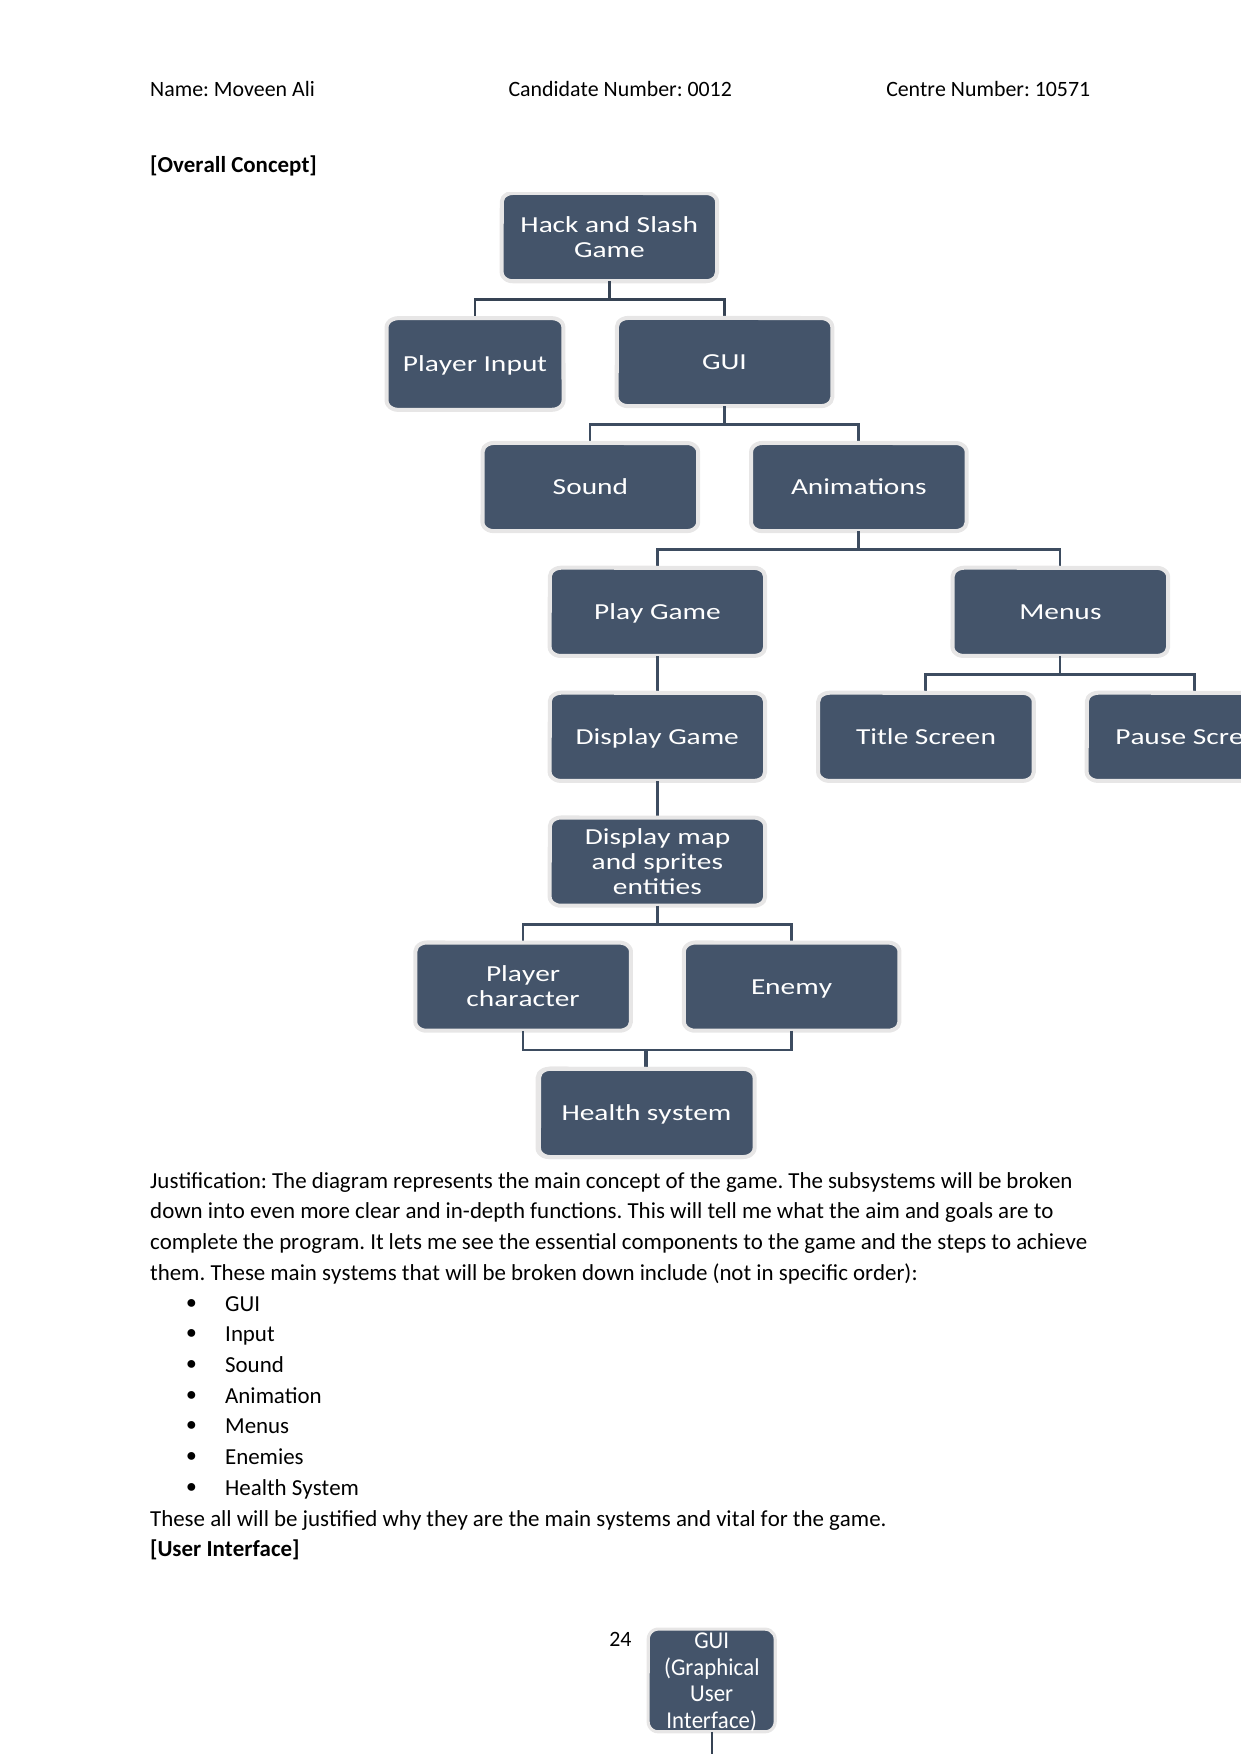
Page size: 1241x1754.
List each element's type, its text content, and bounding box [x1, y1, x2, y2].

list Sound [187, 1350, 1090, 1378]
list Enemies [187, 1442, 1090, 1470]
text [User Interface] [150, 1534, 1090, 1562]
list GUI [187, 1289, 1090, 1317]
list Input [187, 1319, 1090, 1347]
list Menus [187, 1412, 1090, 1439]
text Justification: The diagram represents the main concept of the game. The subsystems will be broken down into even more clear and in-depth functions. This will tell me what the aim and goals are to complete the program. It lets me see the essential components to the game and the steps to achieve them. These main systems that will be broken down include (not in specific order): [150, 181, 1090, 1286]
list Animation [187, 1381, 1090, 1409]
text These all will be justified why they are the main systems and vital for the game. [150, 1504, 1090, 1532]
text [Overall Concept] [150, 150, 1090, 178]
list Health System [187, 1473, 1090, 1501]
